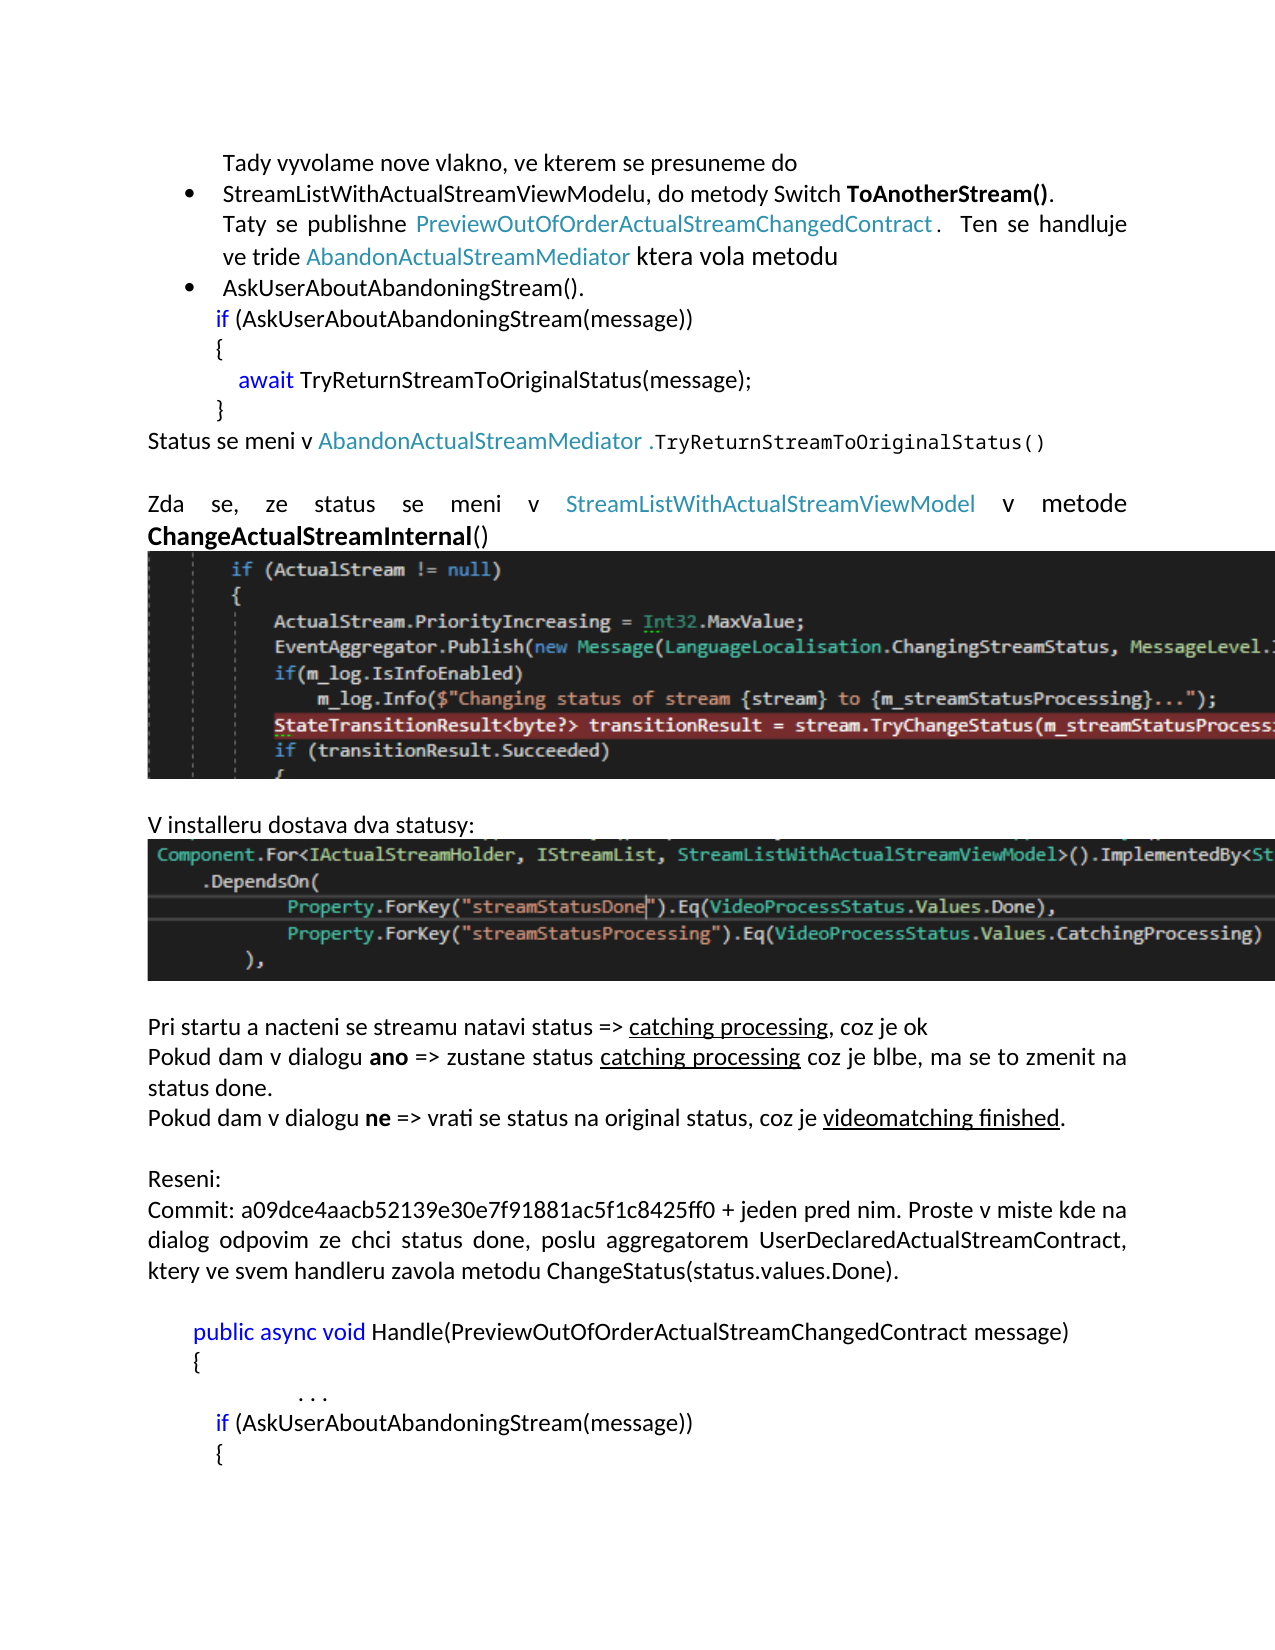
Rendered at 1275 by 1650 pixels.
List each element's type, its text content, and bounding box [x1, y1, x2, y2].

text Commit: a09dce4aacb52139e30e7f91881ac5f1c8425ff0 + jeden pred nim. Proste v miste kde na dialog odpovim ze chci status done, poslu aggregatorem UserDeclaredActualStreamContract, ktery ve svem handleru zavola metodu ChangeStatus(status.values.Done). [148, 1194, 1127, 1285]
text if (AskUserAboutAbandoningStream(message)) [148, 1407, 1127, 1438]
text . . . [148, 1377, 1127, 1407]
list StreamListWithActualStreamViewModelu, do metody Switch ToAnotherStream(). [185, 178, 1127, 209]
text Reseni: [148, 1163, 1127, 1194]
text Pri startu a nacteni se streamu natavi status => catching processing, coz je ok [148, 1011, 1127, 1041]
text await TryReturnStreamToOriginalStatus(message); [148, 364, 1127, 394]
list Taty se publishne PreviewOutOfOrderActualStreamChangedContract. Ten se handluje ve tride AbandonActualStreamMediator ktera vola metodu [223, 209, 1127, 272]
text V installeru dostava dva statusy: [148, 809, 1127, 839]
text public async void Handle(PreviewOutOfOrderActualStreamChangedContract message) [148, 1316, 1127, 1346]
text Zda se, ze status se meni v StreamListWithActualStreamViewModel v metode ChangeActualStreamInternal() [148, 486, 1127, 551]
text { [148, 333, 1127, 364]
text if (AskUserAboutAbandoningStream(message)) [148, 303, 1127, 333]
text Pokud dam v dialogu ne => vrati se status na original status, coz je videomatching finished. [148, 1102, 1127, 1133]
text Pokud dam v dialogu ano => zustane status catching processing coz je blbe, ma se to zmenit na status done. [148, 1041, 1127, 1102]
text { [148, 1346, 1127, 1377]
text } [148, 394, 1127, 425]
list AskUserAboutAbandoningStream(). [185, 272, 1127, 303]
text Status se meni v AbandonActualStreamMediator .TryReturnStreamToOriginalStatus() [148, 425, 1127, 455]
list Tady vyvolame nove vlakno, ve kterem se presuneme do [223, 148, 1127, 178]
text { [148, 1438, 1127, 1468]
